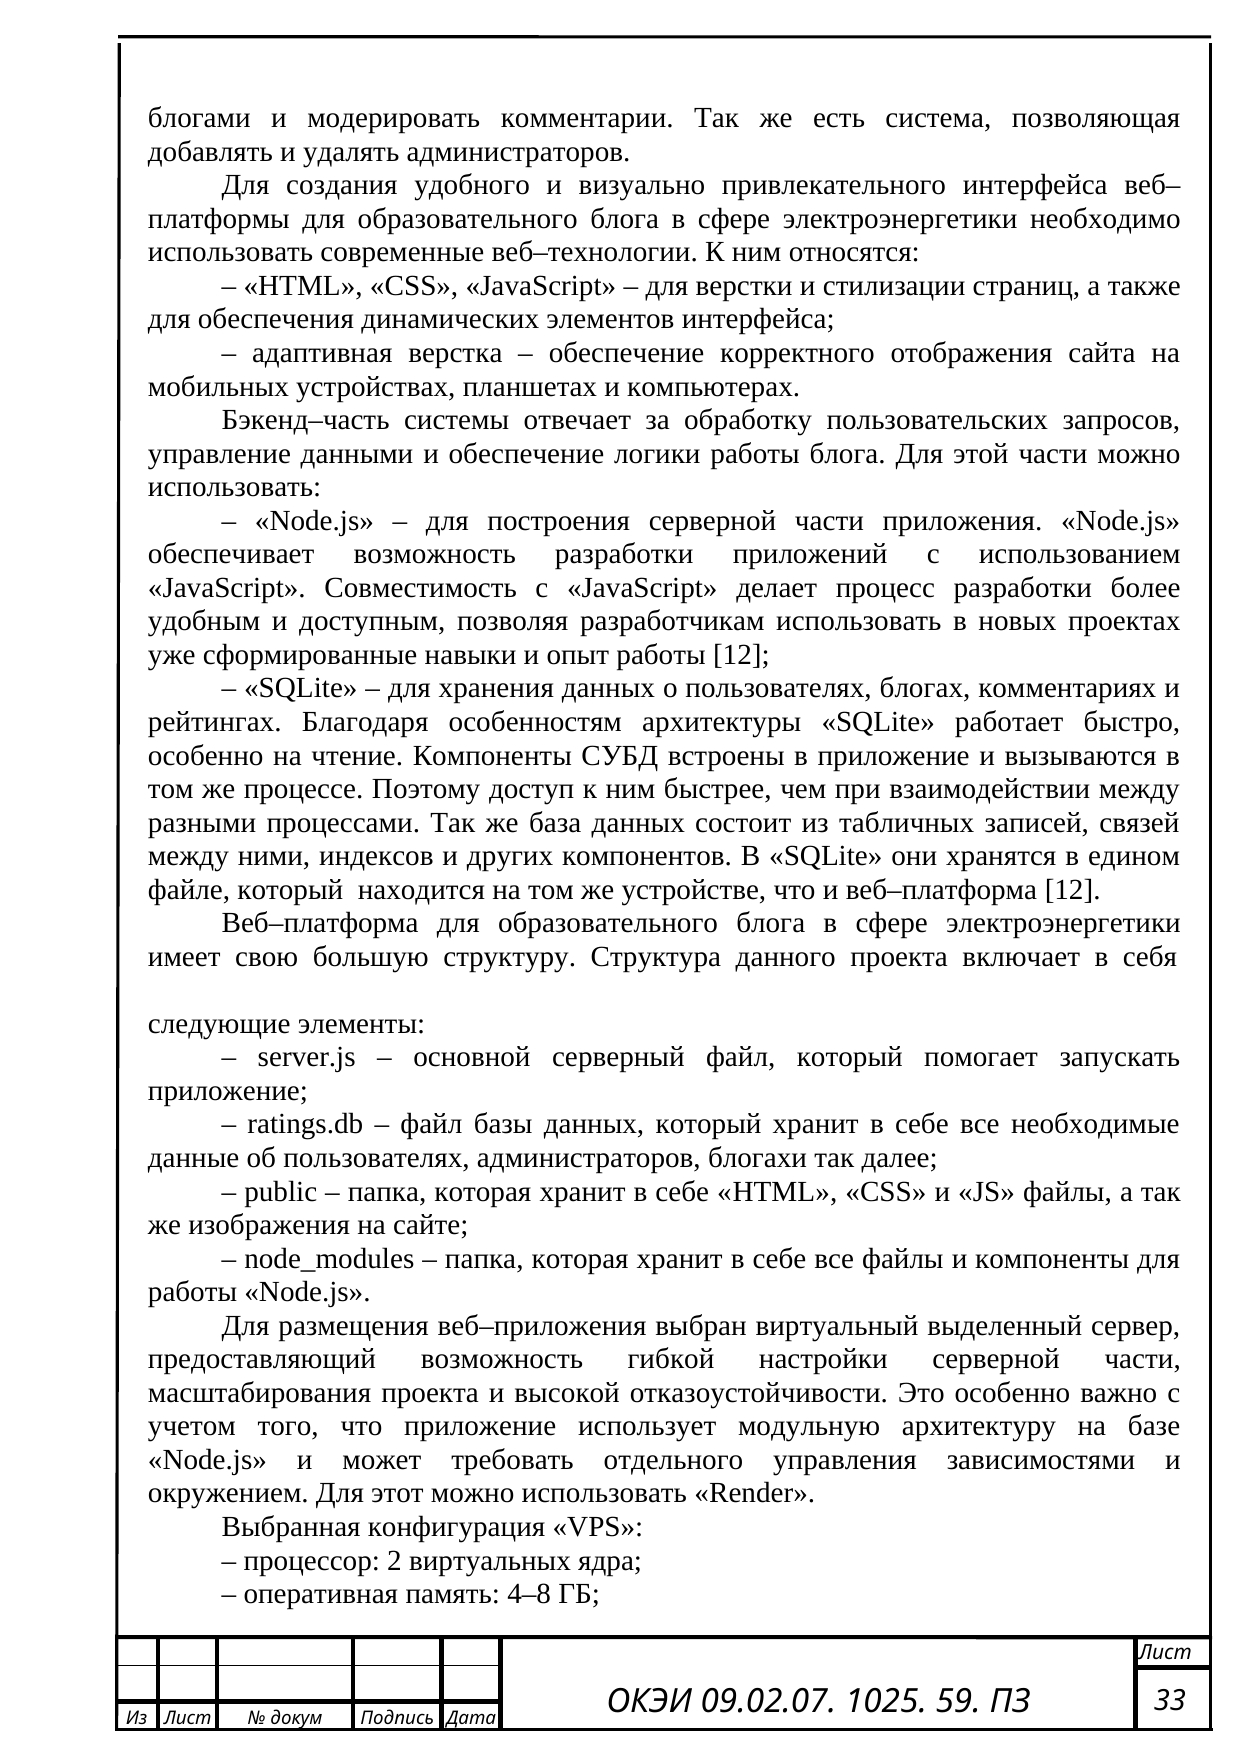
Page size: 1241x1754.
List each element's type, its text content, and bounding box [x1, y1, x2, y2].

text – server.js – основной серверный файл, который помогает запускать приложение; [148, 1039, 1181, 1107]
text Бэкенд–часть системы отвечает за обработку пользовательских запросов, управление данными и обеспечение логики работы блога. Для этой части можно использовать: [148, 402, 1181, 503]
text Выбранная конфигурация «VPS»: [148, 1509, 1181, 1543]
text – node_modules – папка, которая хранит в себе все файлы и компоненты для работы «Node.js». [148, 1241, 1181, 1308]
text – оперативная память: 4–8 ГБ; [148, 1576, 1181, 1610]
text следующие элементы: [148, 1006, 1181, 1039]
text – «HTML», «CSS», «JavaScript» – для верстки и стилизации страниц, а также для обеспечения динамических элементов интерфейса; [148, 268, 1181, 335]
text Для размещения веб–приложения выбран виртуальный выделенный сервер, предоставляющий возможность гибкой настройки серверной части, масштабирования проекта и высокой отказоустойчивости. Это особенно важно с учетом того, что приложение использует модульную архитектуру на базе «Node.js» и может требовать отдельного управления зависимостями и окружением. Для этот можно использовать «Render». [148, 1308, 1181, 1509]
text Веб–платформа для образовательного блога в сфере электроэнергетики имеет свою большую структуру. Структура данного проекта включает в себя [148, 905, 1181, 972]
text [148, 100, 1181, 167]
text – ratings.db – файл базы данных, который хранит в себе все необходимые данные об пользователях, администраторов, блогахи так далее; [148, 1107, 1181, 1174]
text Для создания удобного и визуально привлекательного интерфейса веб–платформы для образовательного блога в сфере электроэнергетики необходимо использовать современные веб–технологии. К ним относятся: [148, 167, 1181, 268]
text – процессор: 2 виртуальных ядра; [148, 1543, 1181, 1576]
text – «SQLite» – для хранения данных о пользователях, блогах, комментариях и рейтингах. Благодаря особенностям архитектуры «SQLite» работает быстро, особенно на чтение. Компоненты СУБД встроены в приложение и вызываются в том же процессе. Поэтому доступ к ним быстрее, чем при взаимодействии между разными процессами. Так же база данных состоит из табличных записей, связей между ними, индексов и других компонентов. В «SQLite» они хранятся в едином файле, который находится на том же устройстве, что и веб–платформа [12]. [148, 671, 1181, 905]
text – public – папка, которая хранит в себе «HTML», «CSS» и «JS» файлы, а так же изображения на сайте; [148, 1174, 1181, 1241]
text – адаптивная верстка – обеспечение корректного отображения сайта на мобильных устройствах, планшетах и компьютерах. [148, 335, 1181, 402]
text – «Node.js» – для построения серверной части приложения. «Node.js» обеспечивает возможность разработки приложений с использованием «JavaScript». Совместимость с «JavaScript» делает процесс разработки более удобным и доступным, позволяя разработчикам использовать в новых проектах уже сформированные навыки и опыт работы [12]; [148, 503, 1181, 671]
